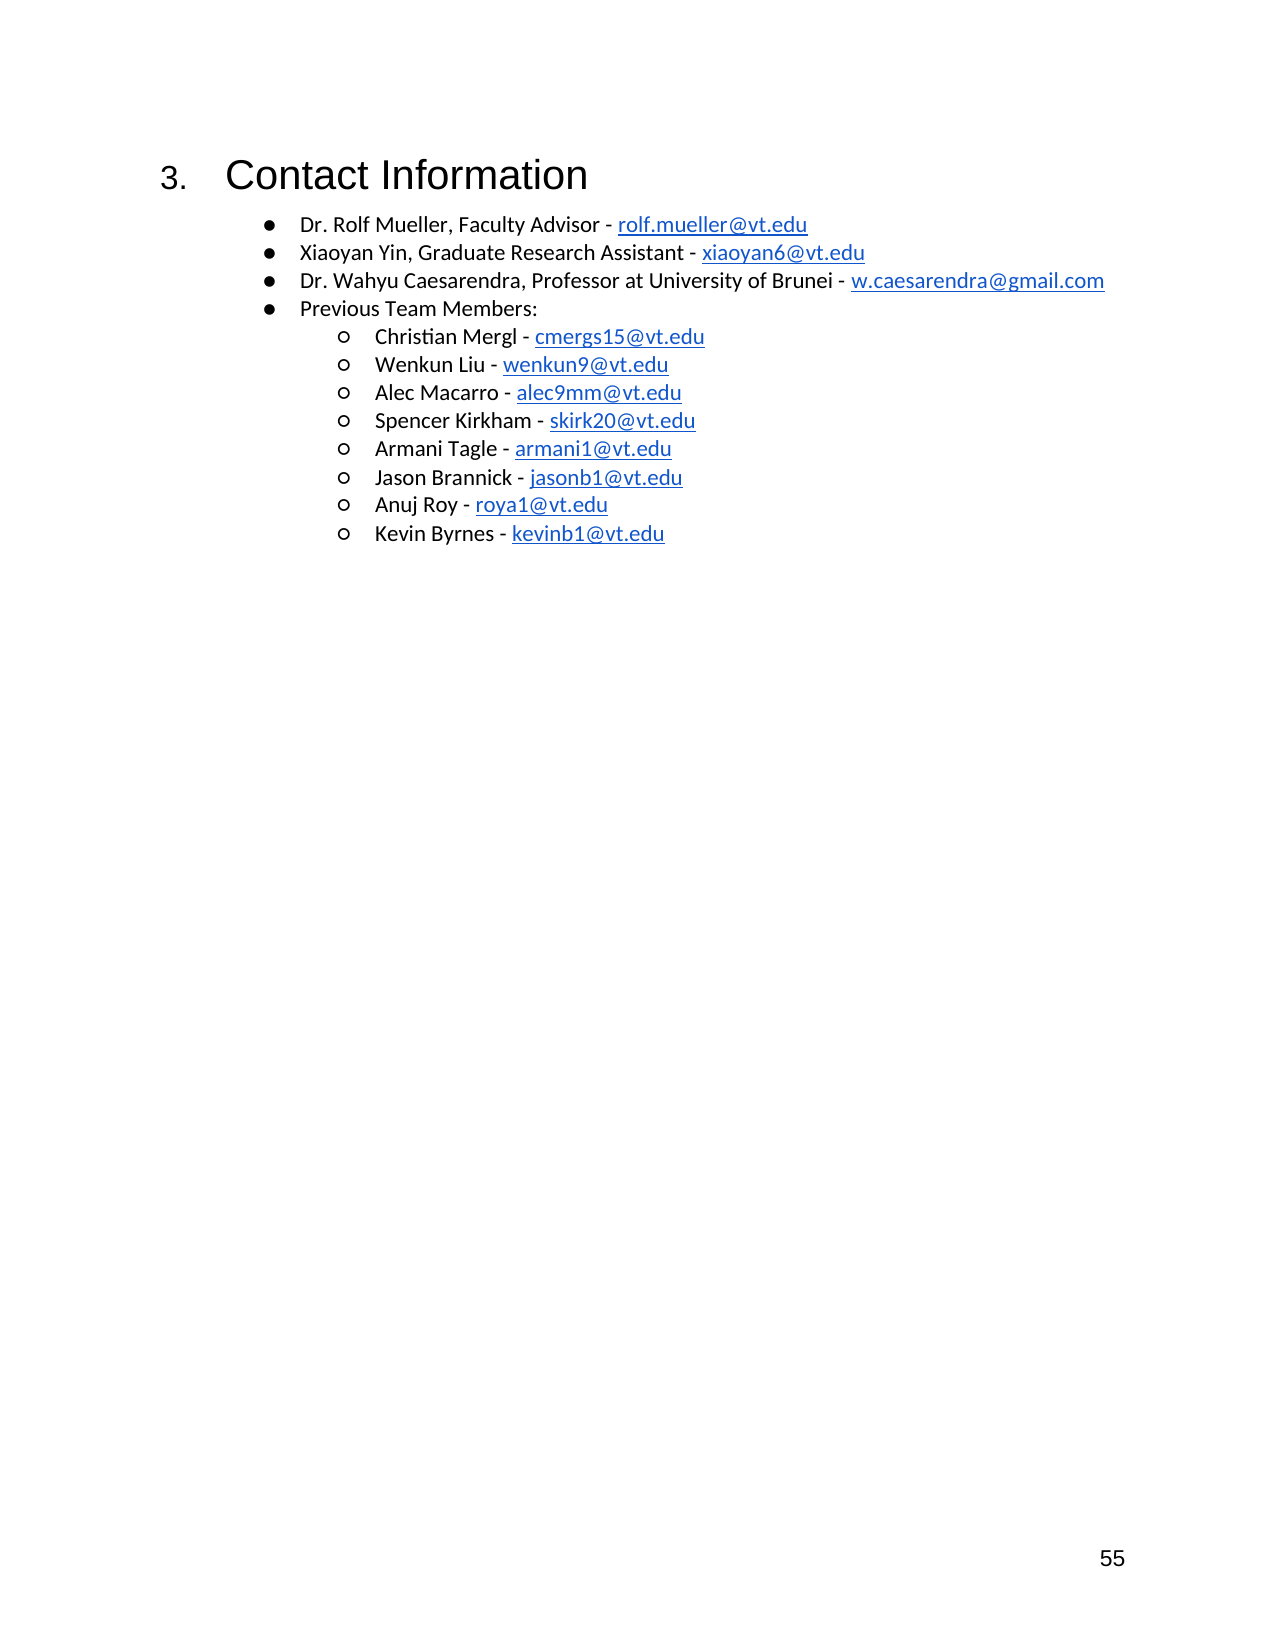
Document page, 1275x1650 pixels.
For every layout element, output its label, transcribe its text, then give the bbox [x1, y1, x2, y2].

list Dr. Rolf Mueller, Faculty Advisor - rolf.mueller@vt.edu [262, 210, 1125, 238]
list Previous Team Members: [262, 294, 1125, 322]
list Jason Brannick - jasonb1@vt.edu [337, 463, 1125, 491]
list Anuj Roy - roya1@vt.edu [337, 491, 1125, 519]
list Dr. Wahyu Caesarendra, Professor at University of Brunei - w.caesarendra@gmail.com [262, 266, 1125, 294]
list Xiaoyan Yin, Graduate Research Assistant - xiaoyan6@vt.edu [262, 238, 1125, 266]
list Kevin Byrnes - kevinb1@vt.edu [337, 519, 1125, 547]
subtitle Contact Information [187, 150, 1125, 198]
list Armani Tagle - armani1@vt.edu [337, 434, 1125, 463]
list Christian Mergl - cmergs15@vt.edu [337, 322, 1125, 351]
list Spencer Kirkham - skirk20@vt.edu [337, 407, 1125, 434]
list Wenkun Liu - wenkun9@vt.edu [337, 351, 1125, 378]
list Alec Macarro - alec9mm@vt.edu [337, 378, 1125, 407]
